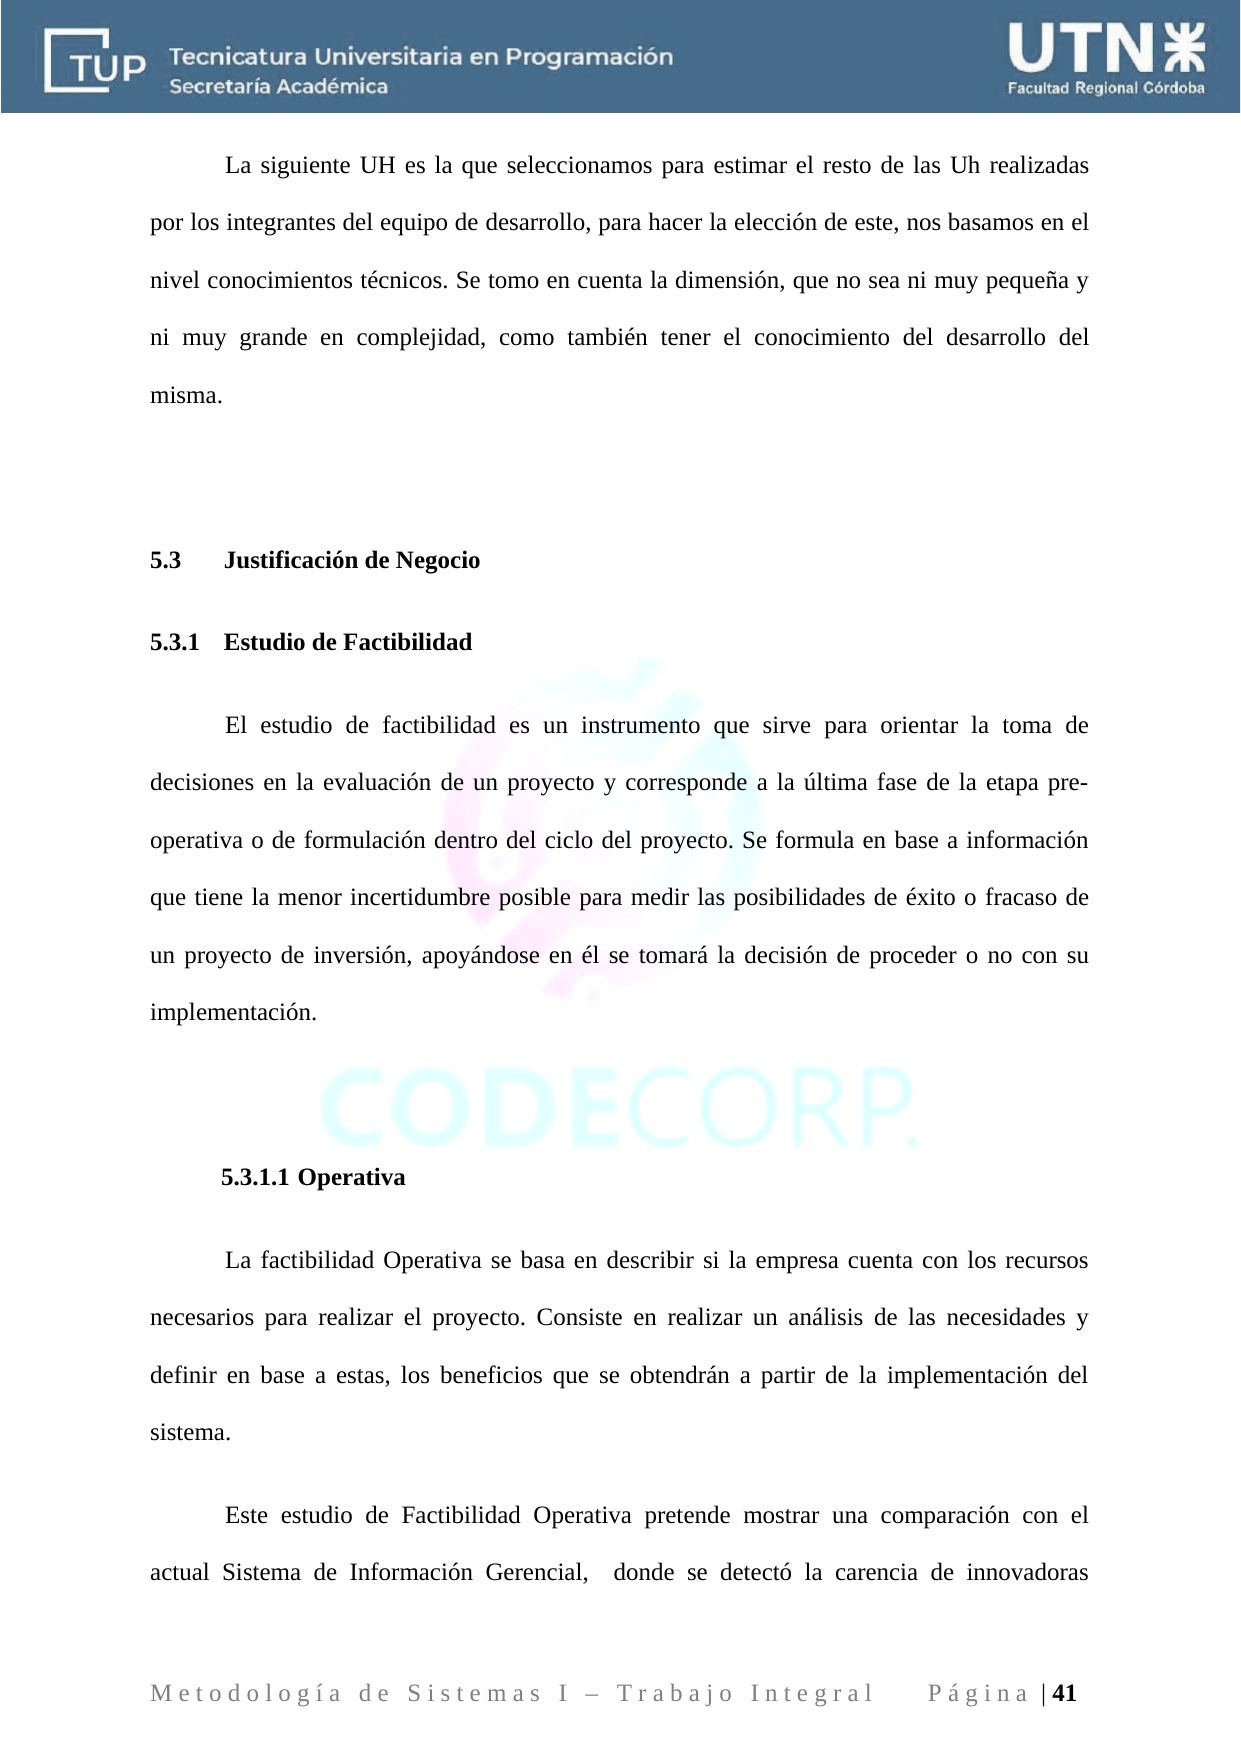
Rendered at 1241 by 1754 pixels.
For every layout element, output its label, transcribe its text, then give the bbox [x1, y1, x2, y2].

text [150, 1500, 1090, 1586]
text La factibilidad Operativa se basa en describir si la empresa cuenta con los recursos necesarios para realizar el proyecto. Consiste en realizar un análisis de las necesidades y definir en base a estas, los beneficios que se obtendrán a partir de la implementación del sistema. [150, 1245, 1090, 1446]
subtitle Justificación de Negocio [150, 545, 1090, 574]
subtitle Operativa [221, 1162, 1090, 1191]
picture [1, 0, 1241, 113]
text El estudio de factibilidad es un instrumento que sirve para orientar la toma de decisiones en la evaluación de un proyecto y corresponde a la última fase de la etapa pre-operativa o de formulación dentro del ciclo del proyecto. Se formula en base a información que tiene la menor incertidumbre posible para medir las posibilidades de éxito o fracaso de un proyecto de inversión, apoyándose en él se tomará la decisión de proceder o no con su implementación. [150, 710, 1090, 1026]
text La siguiente UH es la que seleccionamos para estimar el resto de las Uh realizadas por los integrantes del equipo de desarrollo, para hacer la elección de este, nos basamos en el nivel conocimientos técnicos. Se tomo en cuenta la dimensión, que no sea ni muy pequeña y ni muy grande en complejidad, como también tener el conocimiento del desarrollo del misma. [150, 150, 1090, 409]
subtitle Estudio de Factibilidad [150, 627, 1090, 656]
